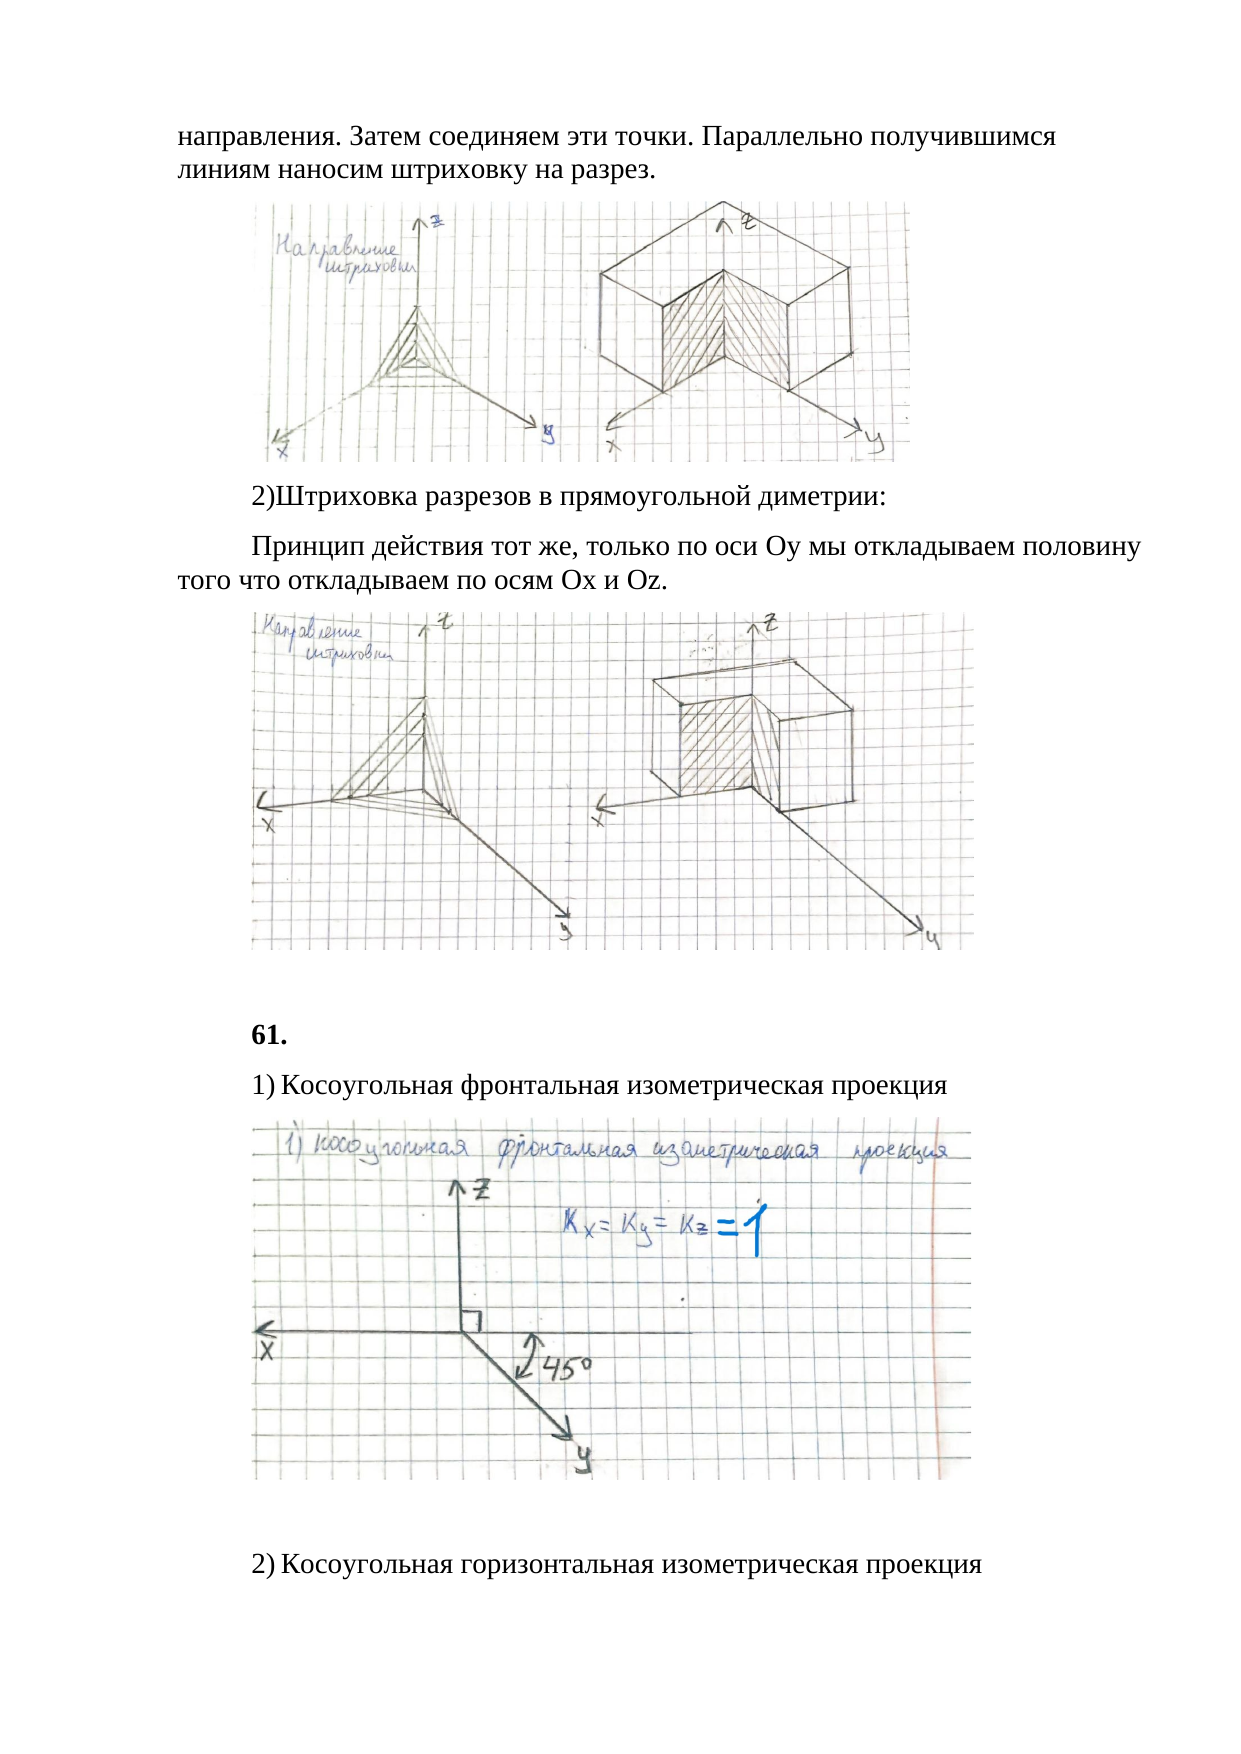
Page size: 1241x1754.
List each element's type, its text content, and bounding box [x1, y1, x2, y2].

text 61. [177, 1017, 1152, 1050]
text Принцип действия тот же, только по оси Oy мы откладываем половину того что откладываем по осям Ox и Oz. [177, 528, 1152, 595]
text 2)Штриховка разрезов в прямоугольной диметрии: [177, 478, 1152, 512]
picture [251, 612, 974, 950]
text 2) Косоугольная горизонтальная изометрическая проекция [177, 1546, 1152, 1580]
picture [251, 1117, 972, 1480]
picture [251, 201, 910, 462]
text 1) Косоугольная фронтальная изометрическая проекция [177, 1067, 1152, 1101]
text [177, 118, 1152, 185]
